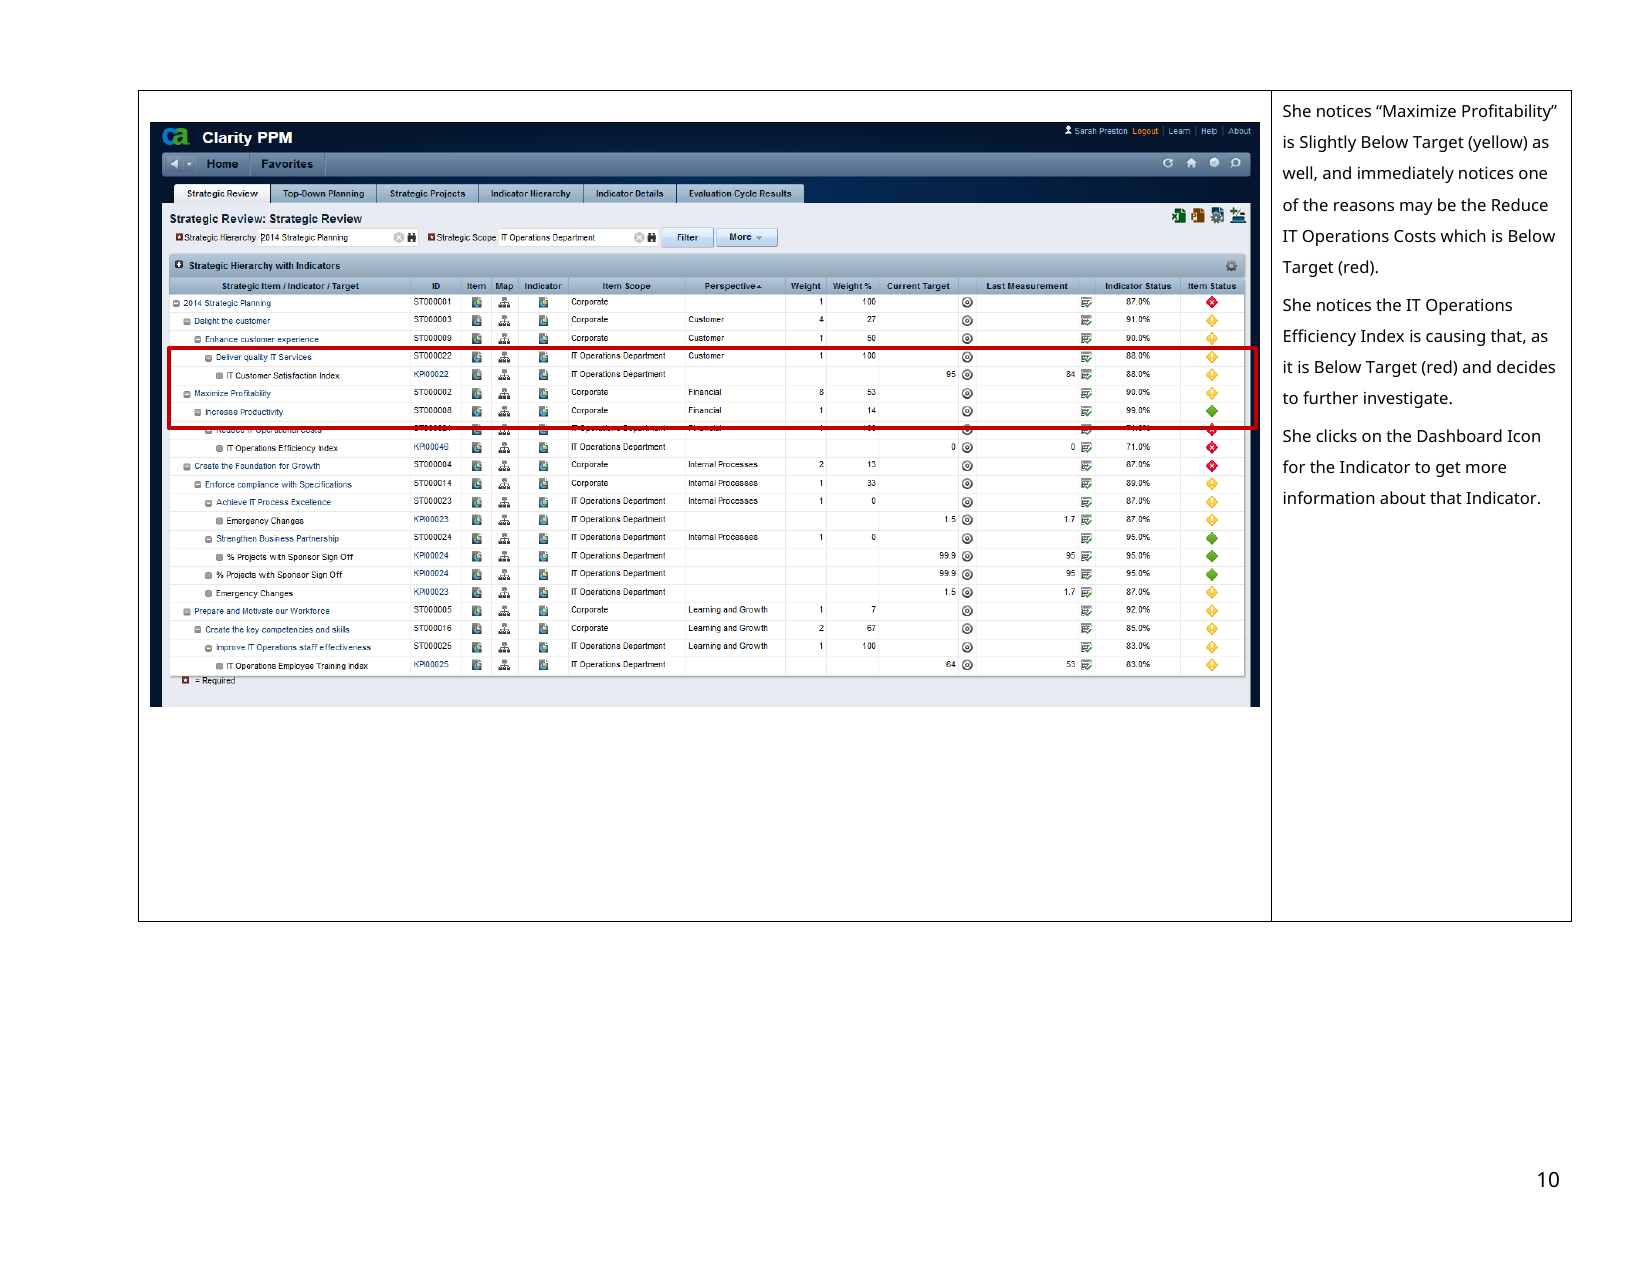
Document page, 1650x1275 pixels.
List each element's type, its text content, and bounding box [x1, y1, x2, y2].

picture [150, 122, 1260, 707]
table_cell [139, 91, 1271, 921]
table_cell She notices “Maximize Profitability” is Slightly Below Target (yellow) as well, and immediately notices one of the reasons may be the Reduce IT Operations Costs which is Below Target (red). She notices the IT Operations Efficiency Index is causing that, as it is Below Target (red) and decides to further investigate. She clicks on the Dashboard Icon for the Indicator to get more information about that Indicator. [1272, 91, 1571, 921]
